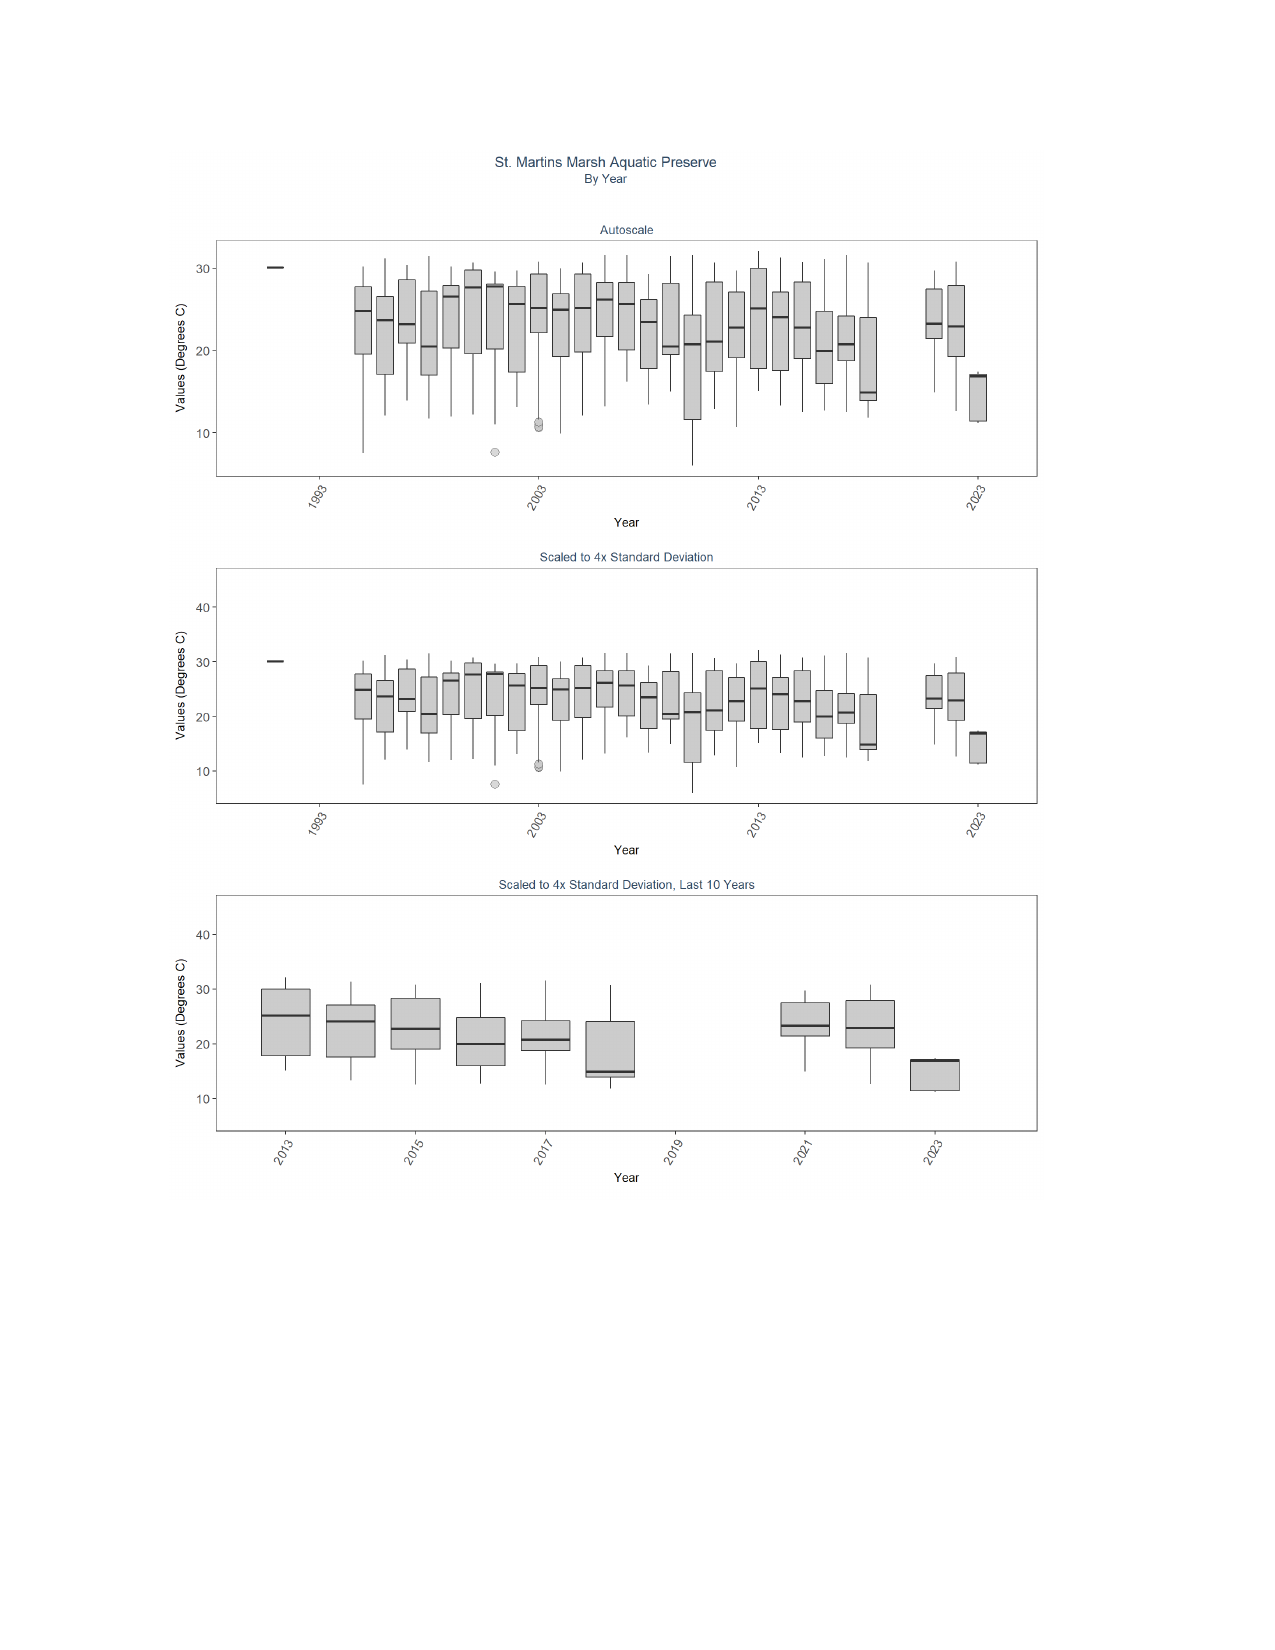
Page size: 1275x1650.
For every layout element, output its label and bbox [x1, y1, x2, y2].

picture [168, 150, 1044, 1200]
